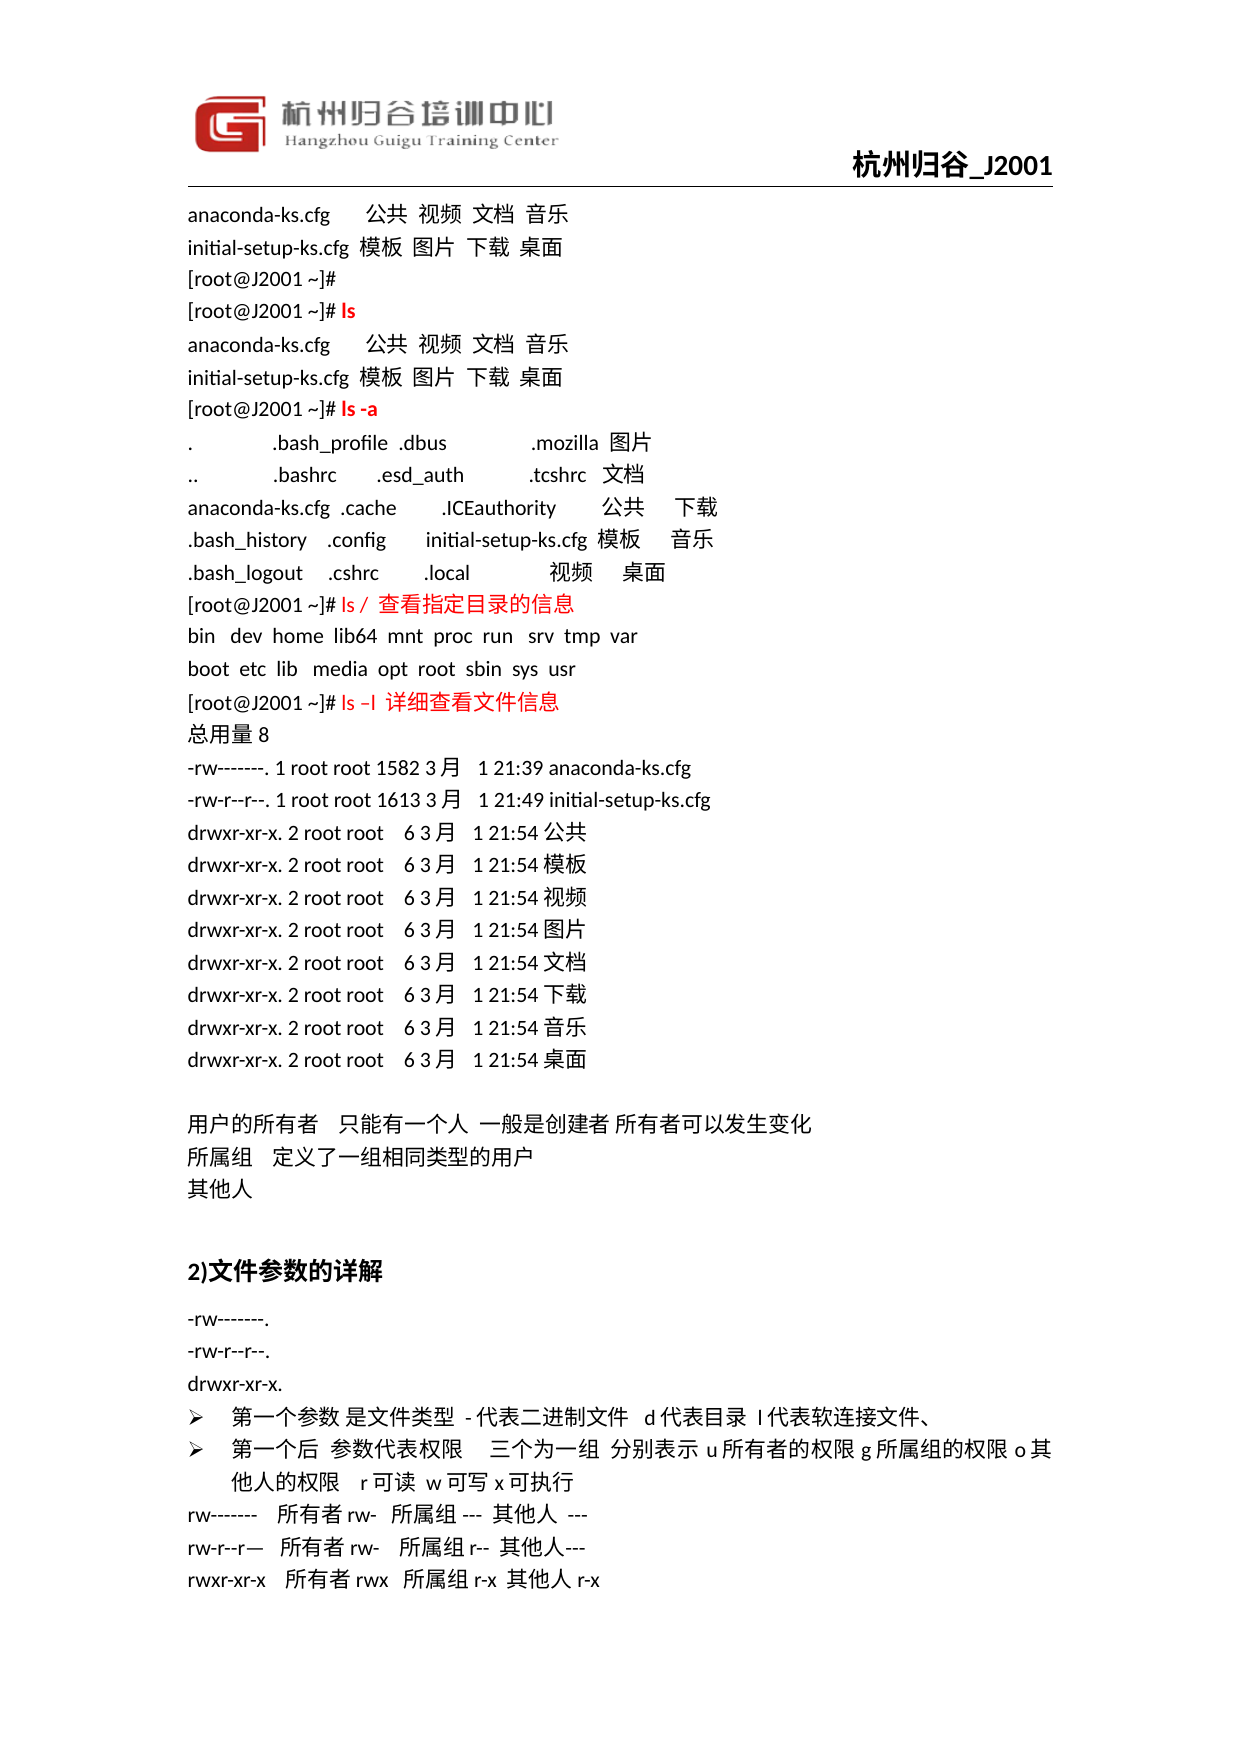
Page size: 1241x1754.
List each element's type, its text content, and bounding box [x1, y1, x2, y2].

text 总用量 8 [187, 717, 1053, 749]
text rw------- 所有者rw- 所属组 --- 其他人 --- [187, 1497, 1053, 1529]
text [root@J2001 ~]# ls / 查看指定目录的信息 [187, 587, 1053, 619]
text -rw-------. 1 root root 1582 3月 1 21:39 anaconda-ks.cfg [187, 749, 1053, 782]
text drwxr-xr-x. [187, 1367, 1053, 1399]
text drwxr-xr-x. 2 root root 6 3月 1 21:54 模板 [187, 847, 1053, 879]
text -rw-r--r--. [187, 1334, 1053, 1367]
text drwxr-xr-x. 2 root root 6 3月 1 21:54 文档 [187, 944, 1053, 977]
text .bash_history .config initial-setup-ks.cfg 模板 音乐 [187, 522, 1053, 554]
text drwxr-xr-x. 2 root root 6 3月 1 21:54 公共 [187, 814, 1053, 847]
text .bash_logout .cshrc .local 视频 桌面 [187, 554, 1053, 587]
text drwxr-xr-x. 2 root root 6 3月 1 21:54 桌面 [187, 1042, 1053, 1074]
text drwxr-xr-x. 2 root root 6 3月 1 21:54 图片 [187, 912, 1053, 944]
text [root@J2001 ~]# ls -a [187, 392, 1053, 424]
text drwxr-xr-x. 2 root root 6 3月 1 21:54 视频 [187, 879, 1053, 912]
text drwxr-xr-x. 2 root root 6 3月 1 21:54 下载 [187, 977, 1053, 1009]
text [root@J2001 ~]# ls [187, 294, 1053, 327]
text rwxr-xr-x 所有者rwx 所属组 r-x 其他人 r-x [187, 1562, 1053, 1594]
list 第一个后 参数代表权限 三个为一组 分别表示 u所有者的权限 g所属组的权限 o其他人的权限 r可读 w可写 x可执行 [187, 1432, 1053, 1497]
text [root@J2001 ~]# ls –l 详细查看文件信息 [187, 684, 1053, 717]
text initial-setup-ks.cfg 模板 图片 下载 桌面 [187, 229, 1053, 262]
text boot etc lib media opt root sbin sys usr [187, 652, 1053, 684]
text -rw-------. [187, 1302, 1053, 1334]
text bin dev home lib64 mnt proc run srv tmp var [187, 619, 1053, 652]
text .. .bashrc .esd_auth .tcshrc 文档 [187, 457, 1053, 489]
text initial-setup-ks.cfg 模板 图片 下载 桌面 [187, 359, 1053, 392]
text -rw-r--r--. 1 root root 1613 3月 1 21:49 initial-setup-ks.cfg [187, 782, 1053, 814]
text rw-r--r— 所有者rw- 所属组r-- 其他人--- [187, 1529, 1053, 1562]
text . .bash_profile .dbus .mozilla 图片 [187, 424, 1053, 457]
text [root@J2001 ~]# [187, 262, 1053, 294]
picture [187, 88, 604, 176]
text anaconda-ks.cfg .cache .ICEauthority 公共 下载 [187, 489, 1053, 522]
text 其他人 [187, 1172, 1053, 1204]
text anaconda-ks.cfg 公共 视频 文档 音乐 [187, 327, 1053, 359]
text 2)文件参数的详解 [187, 1237, 1053, 1302]
text drwxr-xr-x. 2 root root 6 3月 1 21:54 音乐 [187, 1009, 1053, 1042]
text 用户的所有者 只能有一个人 一般是创建者 所有者可以发生变化 [187, 1107, 1053, 1139]
text anaconda-ks.cfg 公共 视频 文档 音乐 [187, 197, 1053, 229]
list 第一个参数 是文件类型 - 代表二进制文件 d代表目录 l 代表软连接文件、 [187, 1399, 1053, 1432]
text 所属组 定义了一组相同类型的用户 [187, 1139, 1053, 1172]
